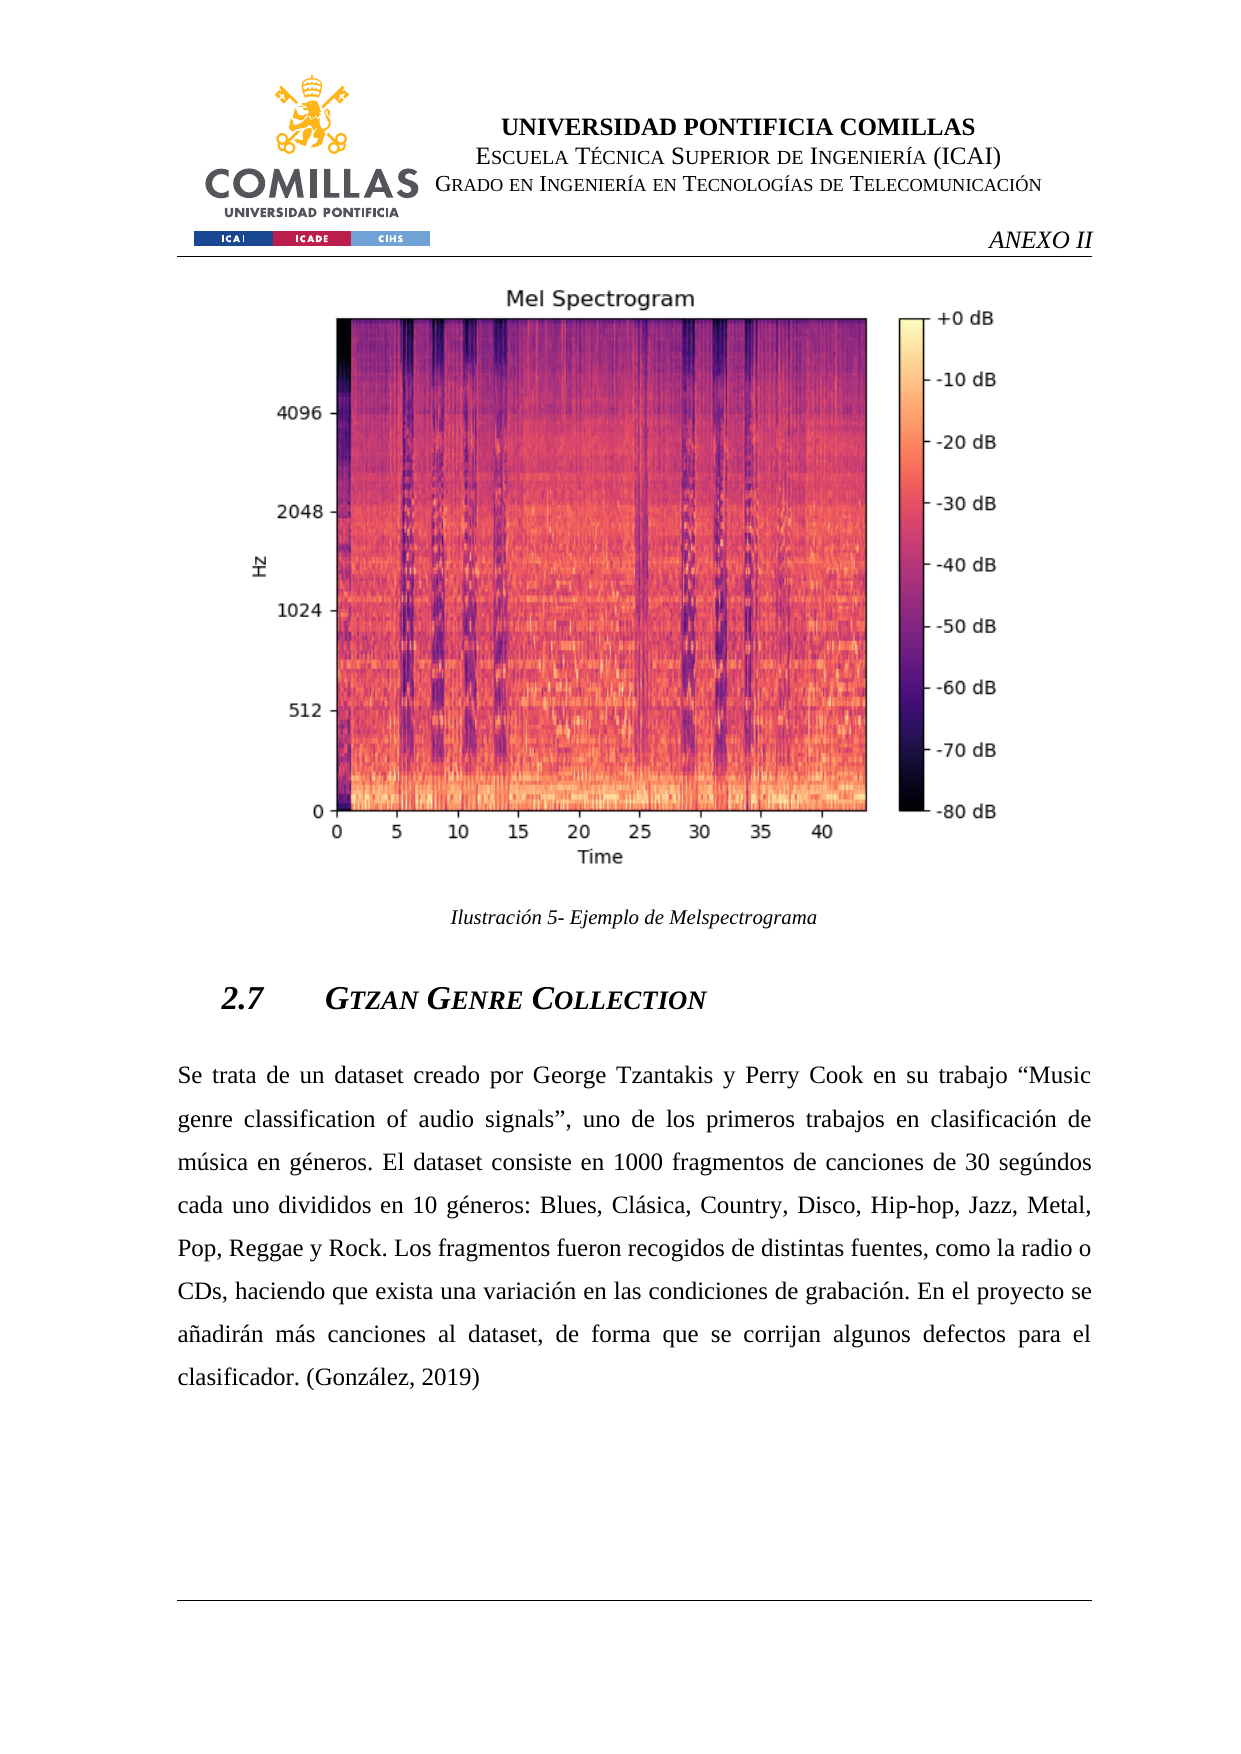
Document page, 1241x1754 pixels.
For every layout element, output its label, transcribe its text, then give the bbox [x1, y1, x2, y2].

subtitle Gtzan Genre Collection [221, 978, 1092, 1016]
picture [250, 281, 1020, 881]
text Ilustración 5- Ejemplo de Melspectrograma [177, 904, 1092, 929]
text Se trata de un dataset creado por George Tzantakis y Perry Cook en su trabajo “Music genre classification of audio signals”, uno de los primeros trabajos en clasificación de música en géneros. El dataset consiste en 1000 fragmentos de canciones de 30 segúndos cada uno divididos en 10 géneros: Blues, Clásica, Country, Disco, Hip-hop, Jazz, Metal, Pop, Reggae y Rock. Los fragmentos fueron recogidos de distintas fuentes, como la radio o CDs, haciendo que exista una variación en las condiciones de grabación. En el proyecto se añadirán más canciones al dataset, de forma que se corrijan algunos defectos para el clasificador. [177, 1061, 1092, 1391]
